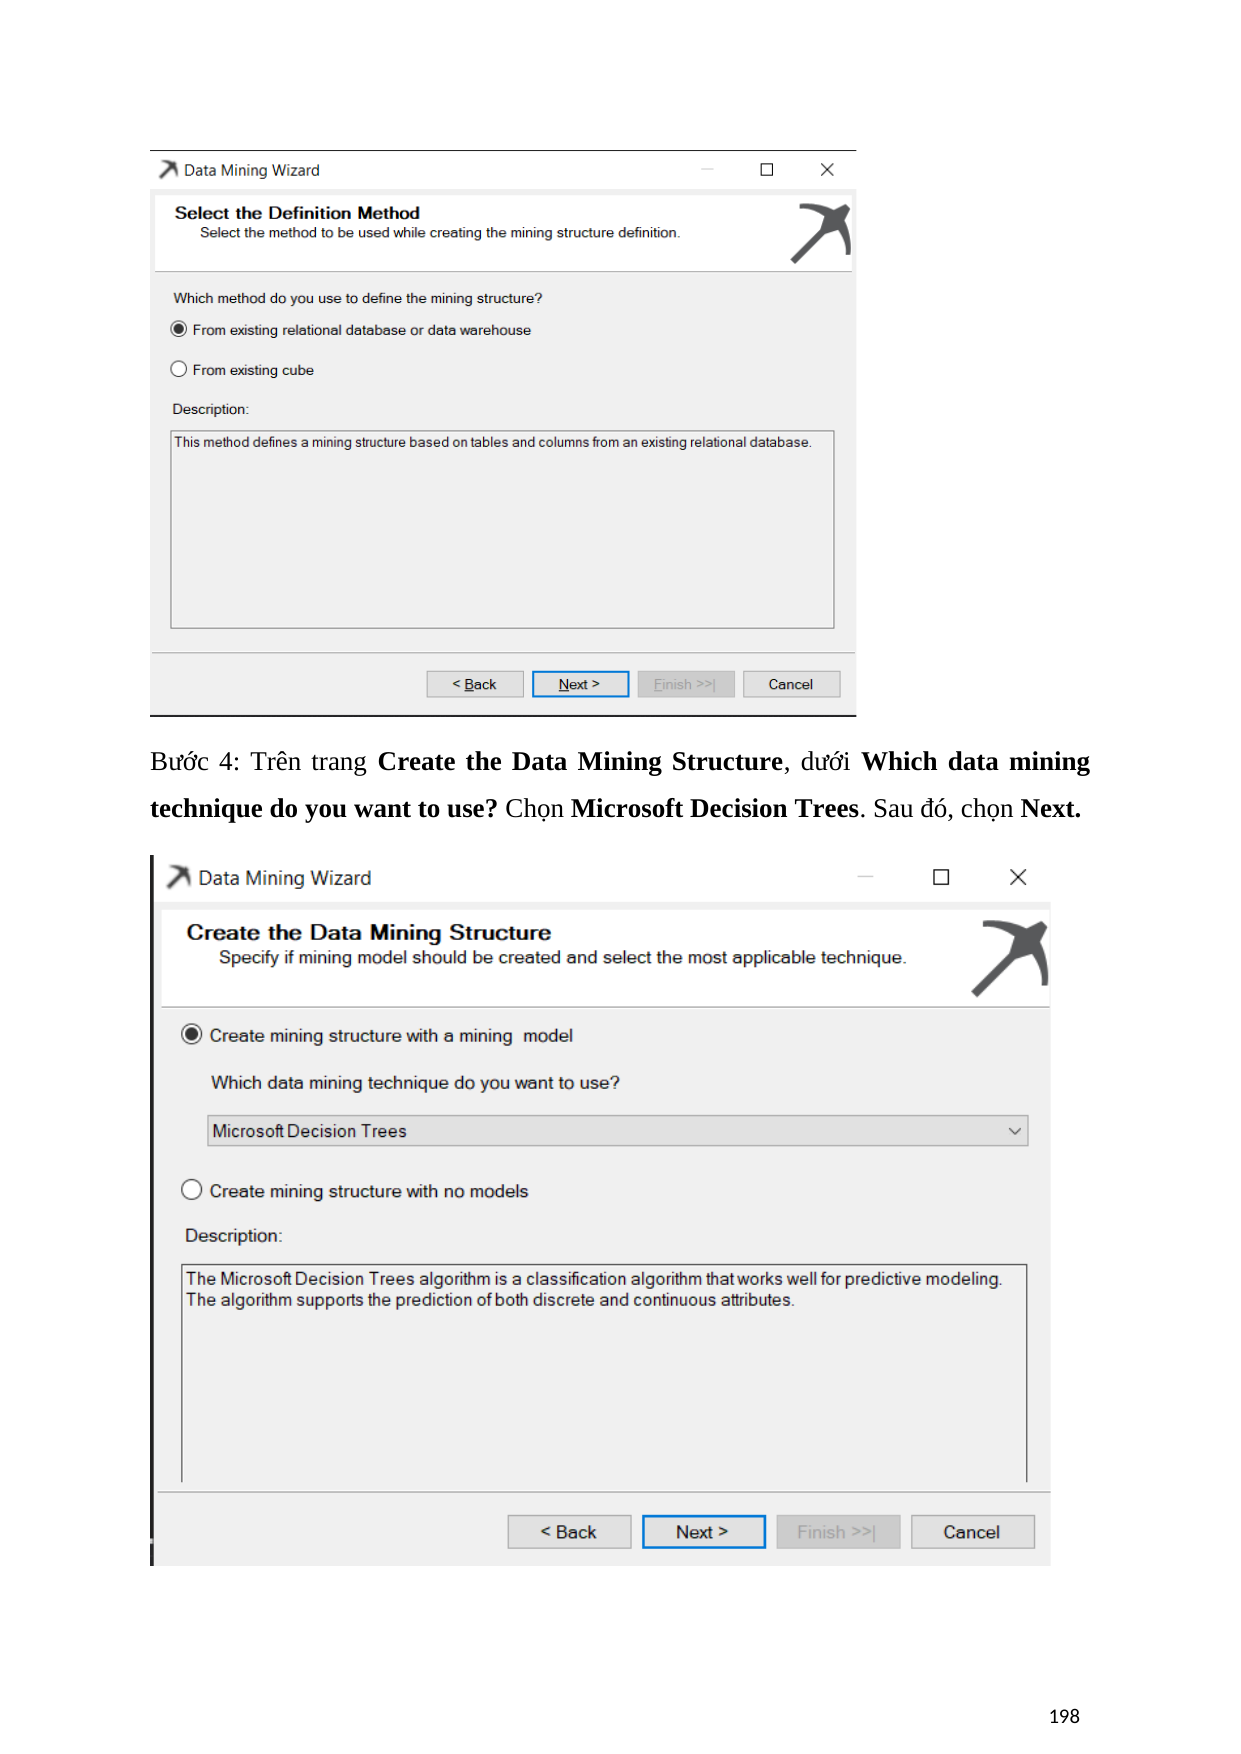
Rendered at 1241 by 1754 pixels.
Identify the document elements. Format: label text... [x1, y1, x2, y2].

text Bước 4: Trên trang Create the Data Mining Structure, dưới Which data mining technique do you want to use? Chọn Microsoft Decision Trees. Sau đó, chọn Next. [150, 746, 1090, 823]
picture [150, 855, 1051, 1566]
picture [150, 150, 857, 717]
